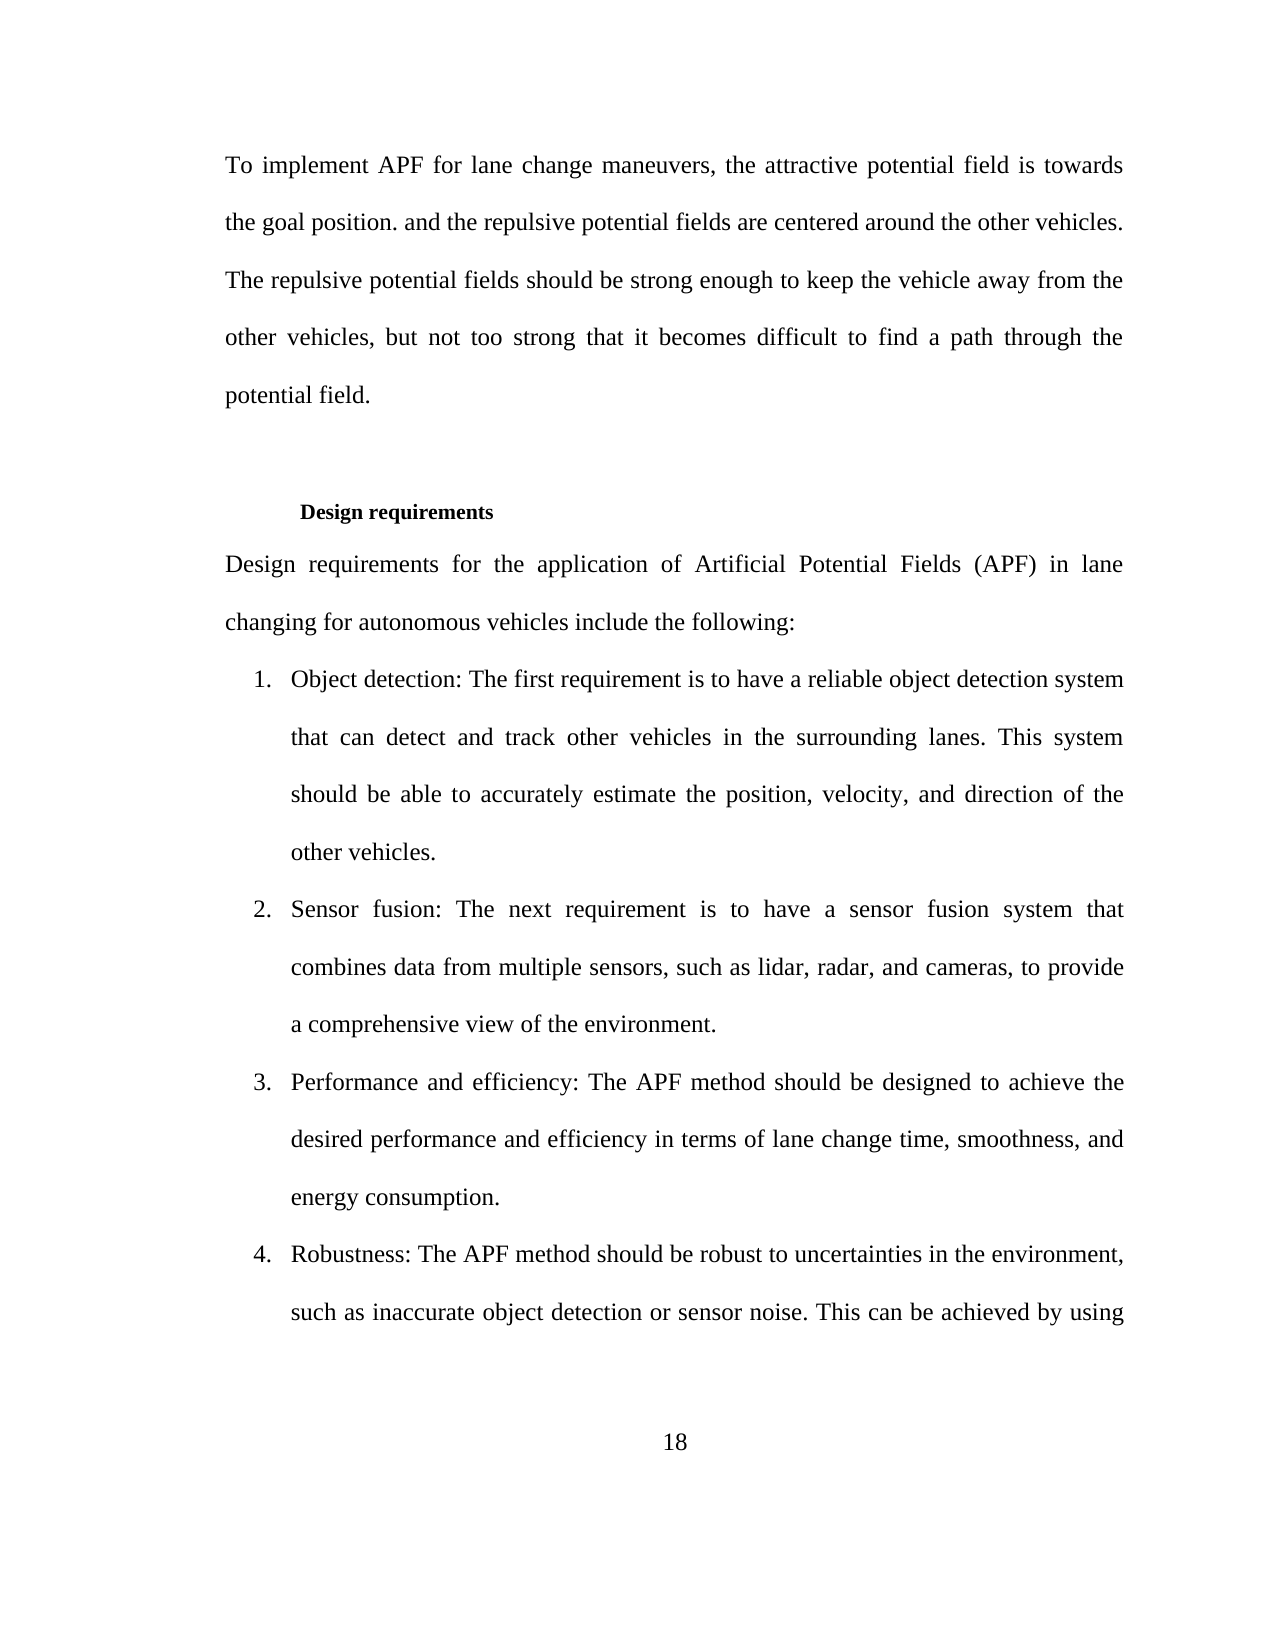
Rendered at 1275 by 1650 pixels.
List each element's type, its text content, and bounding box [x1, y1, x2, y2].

list Object detection: The first requirement is to have a reliable object detection system that can detect and track other vehicles in the surrounding lanes. This system should be able to accurately estimate the position, velocity, and direction of the other vehicles. [253, 664, 1125, 866]
subtitle Design requirements [300, 499, 1125, 524]
list Sensor fusion: The next requirement is to have a sensor fusion system that combines data from multiple sensors, such as lidar, radar, and cameras, to provide a comprehensive view of the environment. [253, 894, 1125, 1038]
text Design requirements for the application of Artificial Potential Fields (APF) in lane changing for autonomous vehicles include the following: [225, 549, 1125, 636]
list Performance and efficiency: The APF method should be designed to achieve the desired performance and efficiency in terms of lane change time, smoothness, and energy consumption. [253, 1067, 1125, 1211]
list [253, 1239, 1125, 1326]
text To implement APF for lane change maneuvers, the attractive potential field is towards the goal position. and the repulsive potential fields are centered around the other vehicles. The repulsive potential fields should be strong enough to keep the vehicle away from the other vehicles, but not too strong that it becomes difficult to find a path through the potential field. [225, 150, 1125, 409]
